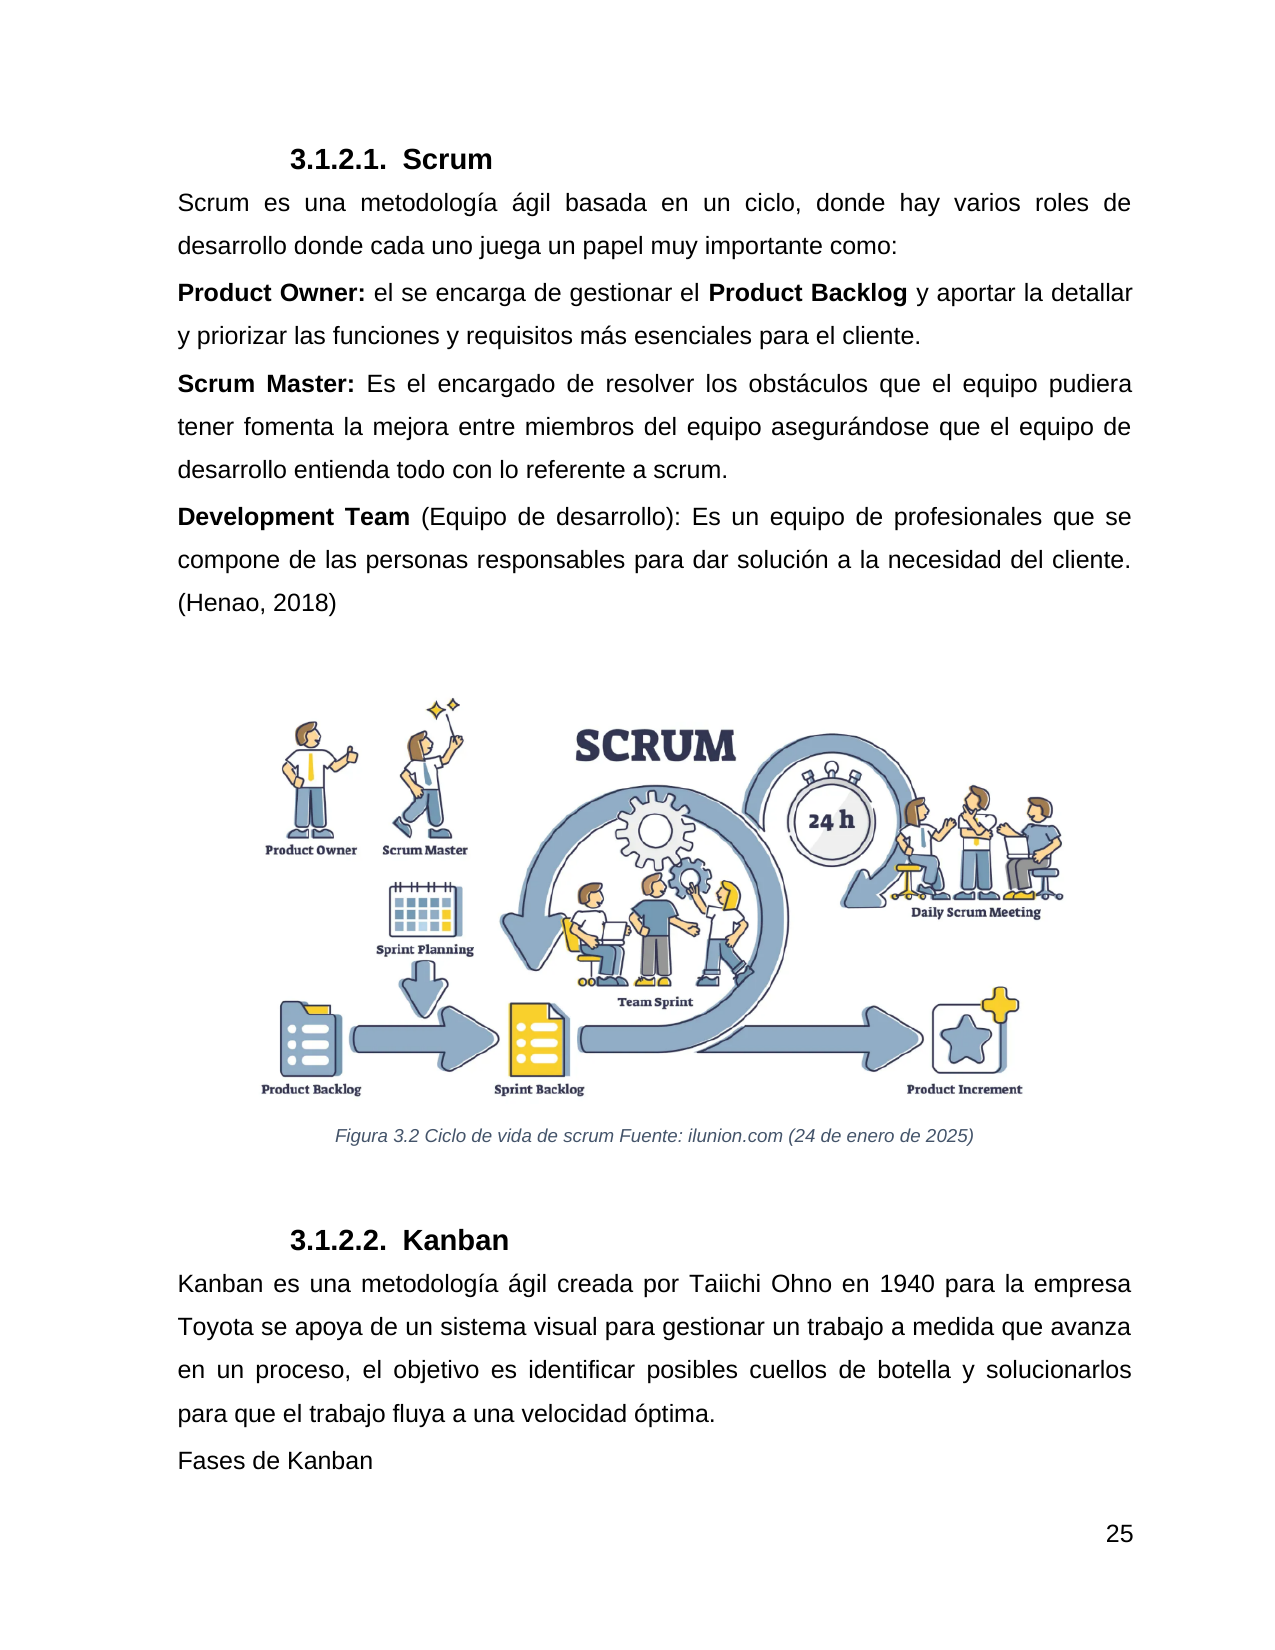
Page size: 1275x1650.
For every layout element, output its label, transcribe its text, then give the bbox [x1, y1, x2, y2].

text Product Owner: el se encarga de gestionar el Product Backlog y aportar la detallar y priorizar las funciones y requisitos más esenciales para el cliente. [177, 278, 1133, 350]
text Development Team (Equipo de desarrollo): Es un equipo de profesionales que se compone de las personas responsables para dar solución a la necesidad del cliente. [177, 502, 1133, 617]
text Figura 3.2 Ciclo de vida de scrum Fuente: ilunion.com (24 de enero de 2025) [177, 1125, 1133, 1147]
text Kanban [290, 1223, 1133, 1257]
text Kanban es una metodología ágil creada por Taiichi Ohno en 1940 para la empresa Toyota se apoya de un sistema visual para gestionar un trabajo a medida que avanza en un proceso, el objetivo es identificar posibles cuellos de botella y solucionarlos para que el trabajo fluya a una velocidad óptima. [177, 1269, 1133, 1427]
text Scrum [290, 142, 1133, 175]
text Scrum Master: Es el encargado de resolver los obstáculos que el equipo pudiera tener fomenta la mejora entre miembros del equipo asegurándose que el equipo de desarrollo entienda todo con lo referente a scrum. [177, 369, 1133, 484]
text Fases de Kanban [177, 1446, 1133, 1475]
picture [231, 683, 1079, 1107]
text Scrum es una metodología ágil basada en un ciclo, donde hay varios roles de desarrollo donde cada uno juega un papel muy importante como: [177, 188, 1133, 260]
